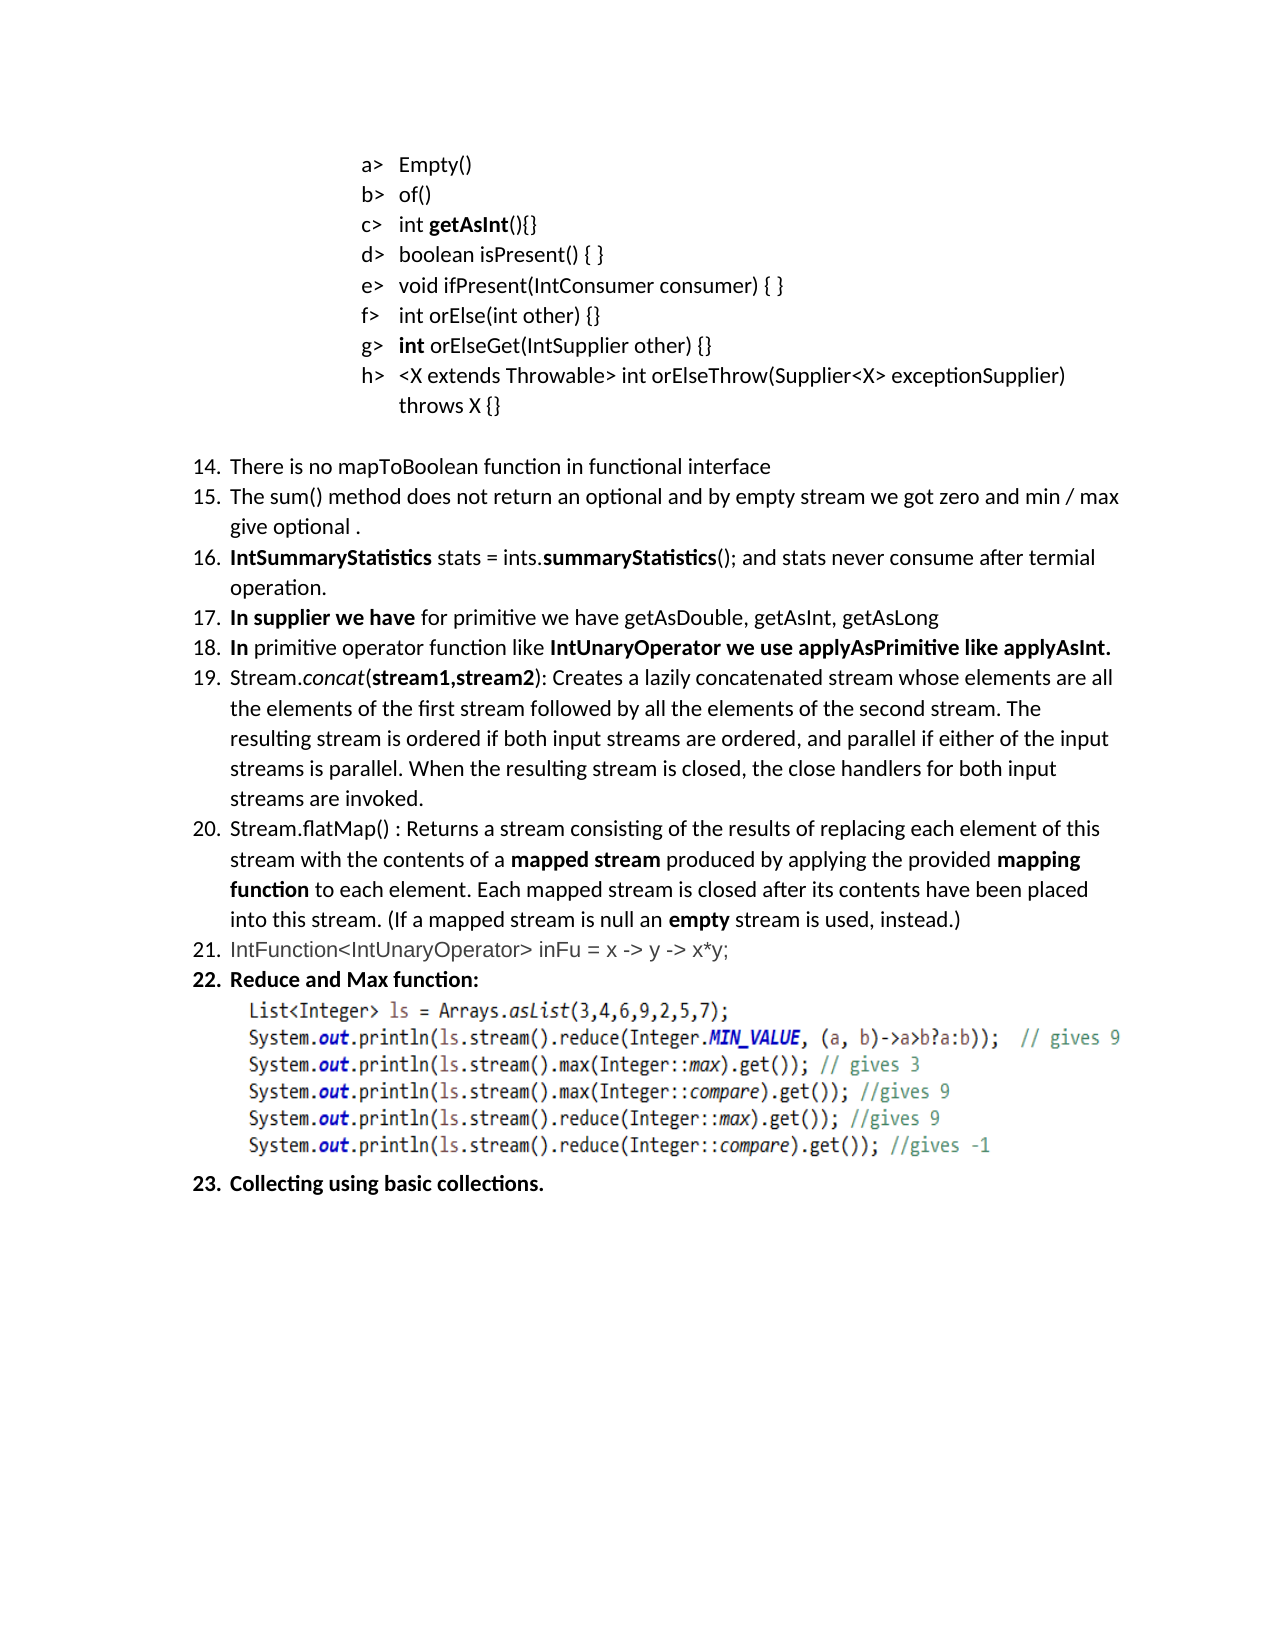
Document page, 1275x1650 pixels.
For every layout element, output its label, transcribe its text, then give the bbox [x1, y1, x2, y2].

list void ifPresent(IntConsumer consumer) { } [361, 271, 1125, 299]
list IntFunction<IntUnaryOperator> inFu = x -> y -> x*y; [192, 935, 1125, 963]
list int getAsInt(){} [361, 210, 1125, 238]
list Stream.concat(stream1,stream2): Creates a lazily concatenated stream whose elements are all the elements of the first stream followed by all the elements of the second stream. The resulting stream is ordered if both input streams are ordered, and parallel if either of the input streams is parallel. When the resulting stream is closed, the close handlers for both input streams are invoked. [192, 663, 1125, 812]
list The sum() method does not return an optional and by empty stream we got zero and min / max give optional . [192, 482, 1125, 541]
list boolean isPresent() { } [361, 241, 1125, 269]
list of() [361, 180, 1125, 208]
list There is no mapToBoolean function in functional interface [192, 452, 1125, 480]
picture [230, 995, 1205, 1167]
list int orElseGet(IntSupplier other) {} [361, 331, 1125, 359]
list Empty() [361, 150, 1125, 178]
list IntSummaryStatistics stats = ints.summaryStatistics(); and stats never consume after termial operation. [192, 543, 1125, 601]
list Collecting using basic collections. [192, 1169, 1125, 1197]
list int orElse(int other) {} [361, 301, 1125, 329]
list Stream.flatMap() : Returns a stream consisting of the results of replacing each element of this stream with the contents of a mapped stream produced by applying the provided mapping function to each element. Each mapped stream is closed after its contents have been placed into this stream. (If a mapped stream is null an empty stream is used, instead.) [192, 814, 1125, 933]
list In supplier we have for primitive we have getAsDouble, getAsInt, getAsLong [192, 603, 1125, 631]
list In primitive operator function like IntUnaryOperator we use applyAsPrimitive like applyAsInt. [192, 633, 1125, 661]
list <X extends Throwable> int orElseThrow(Supplier<X> exceptionSupplier) throws X {} [361, 361, 1125, 420]
